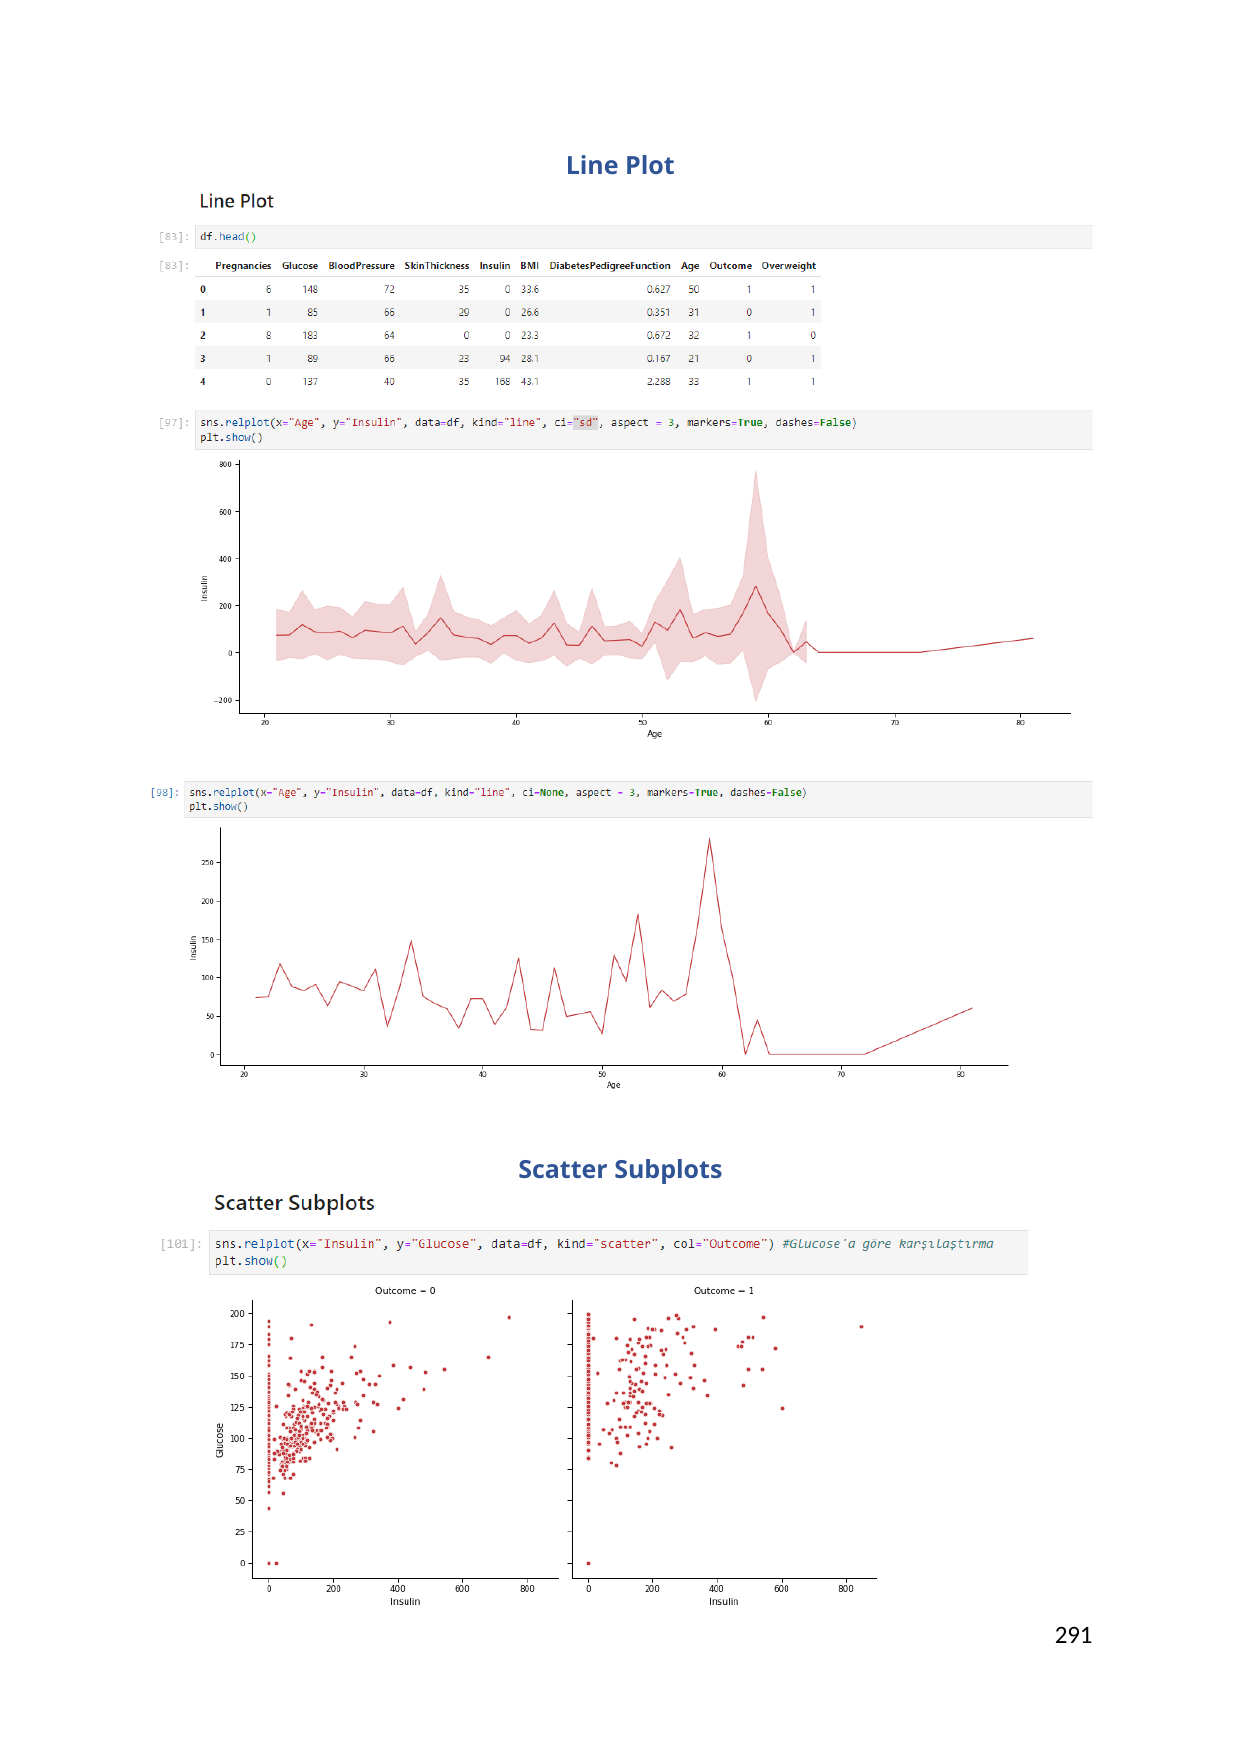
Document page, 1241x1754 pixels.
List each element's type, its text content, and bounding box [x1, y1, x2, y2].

subtitle Line Plot [148, 148, 1092, 182]
subtitle Scatter Subplots [148, 1152, 1092, 1186]
picture [147, 184, 1093, 748]
picture [147, 766, 1093, 1092]
picture [147, 1188, 1029, 1617]
